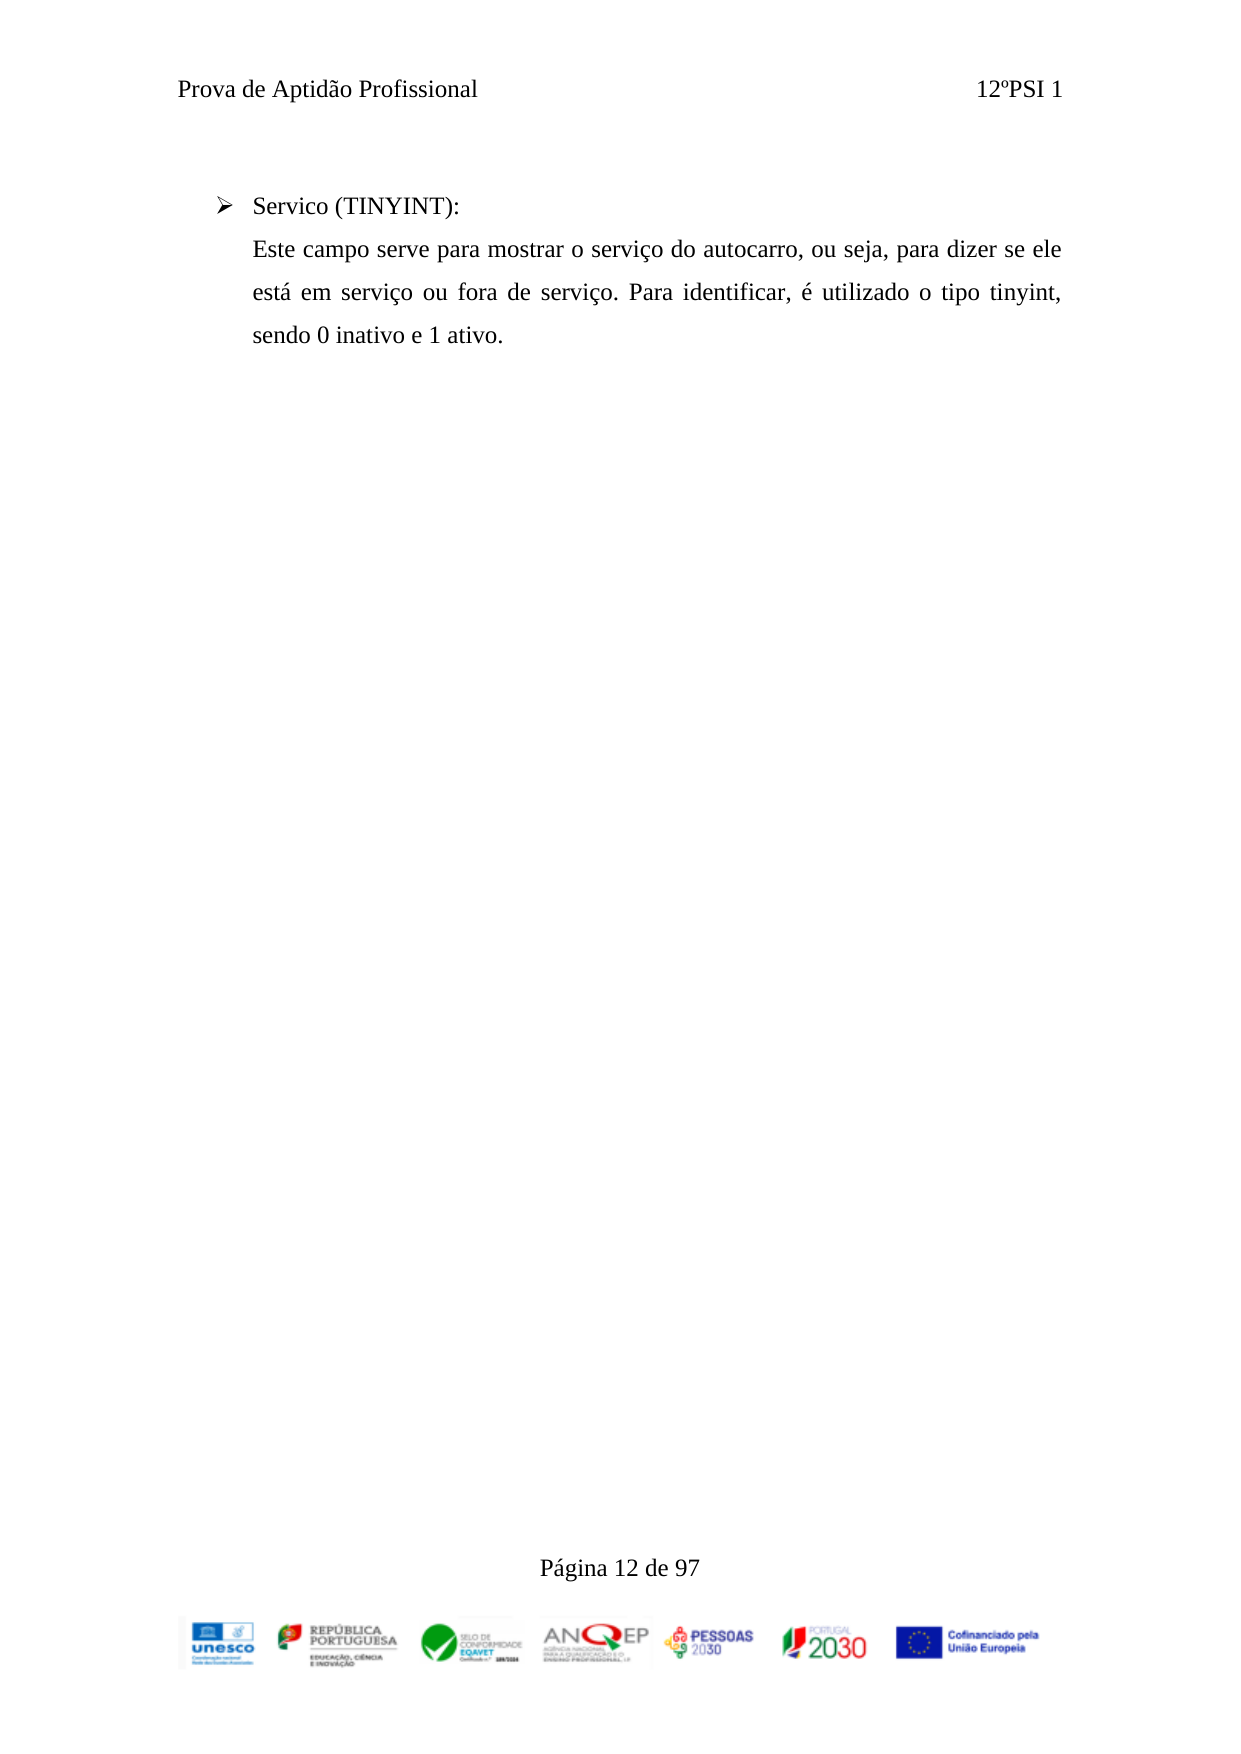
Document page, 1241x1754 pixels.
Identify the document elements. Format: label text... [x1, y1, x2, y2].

list Servico (TINYINT): [215, 191, 1063, 219]
list Este campo serve para mostrar o serviço do autocarro, ou seja, para dizer se ele está em serviço ou fora de serviço. Para identificar, é utilizado o tipo tinyint, sendo 0 inativo e 1 ativo. [252, 234, 1063, 349]
picture [177, 1615, 1084, 1677]
